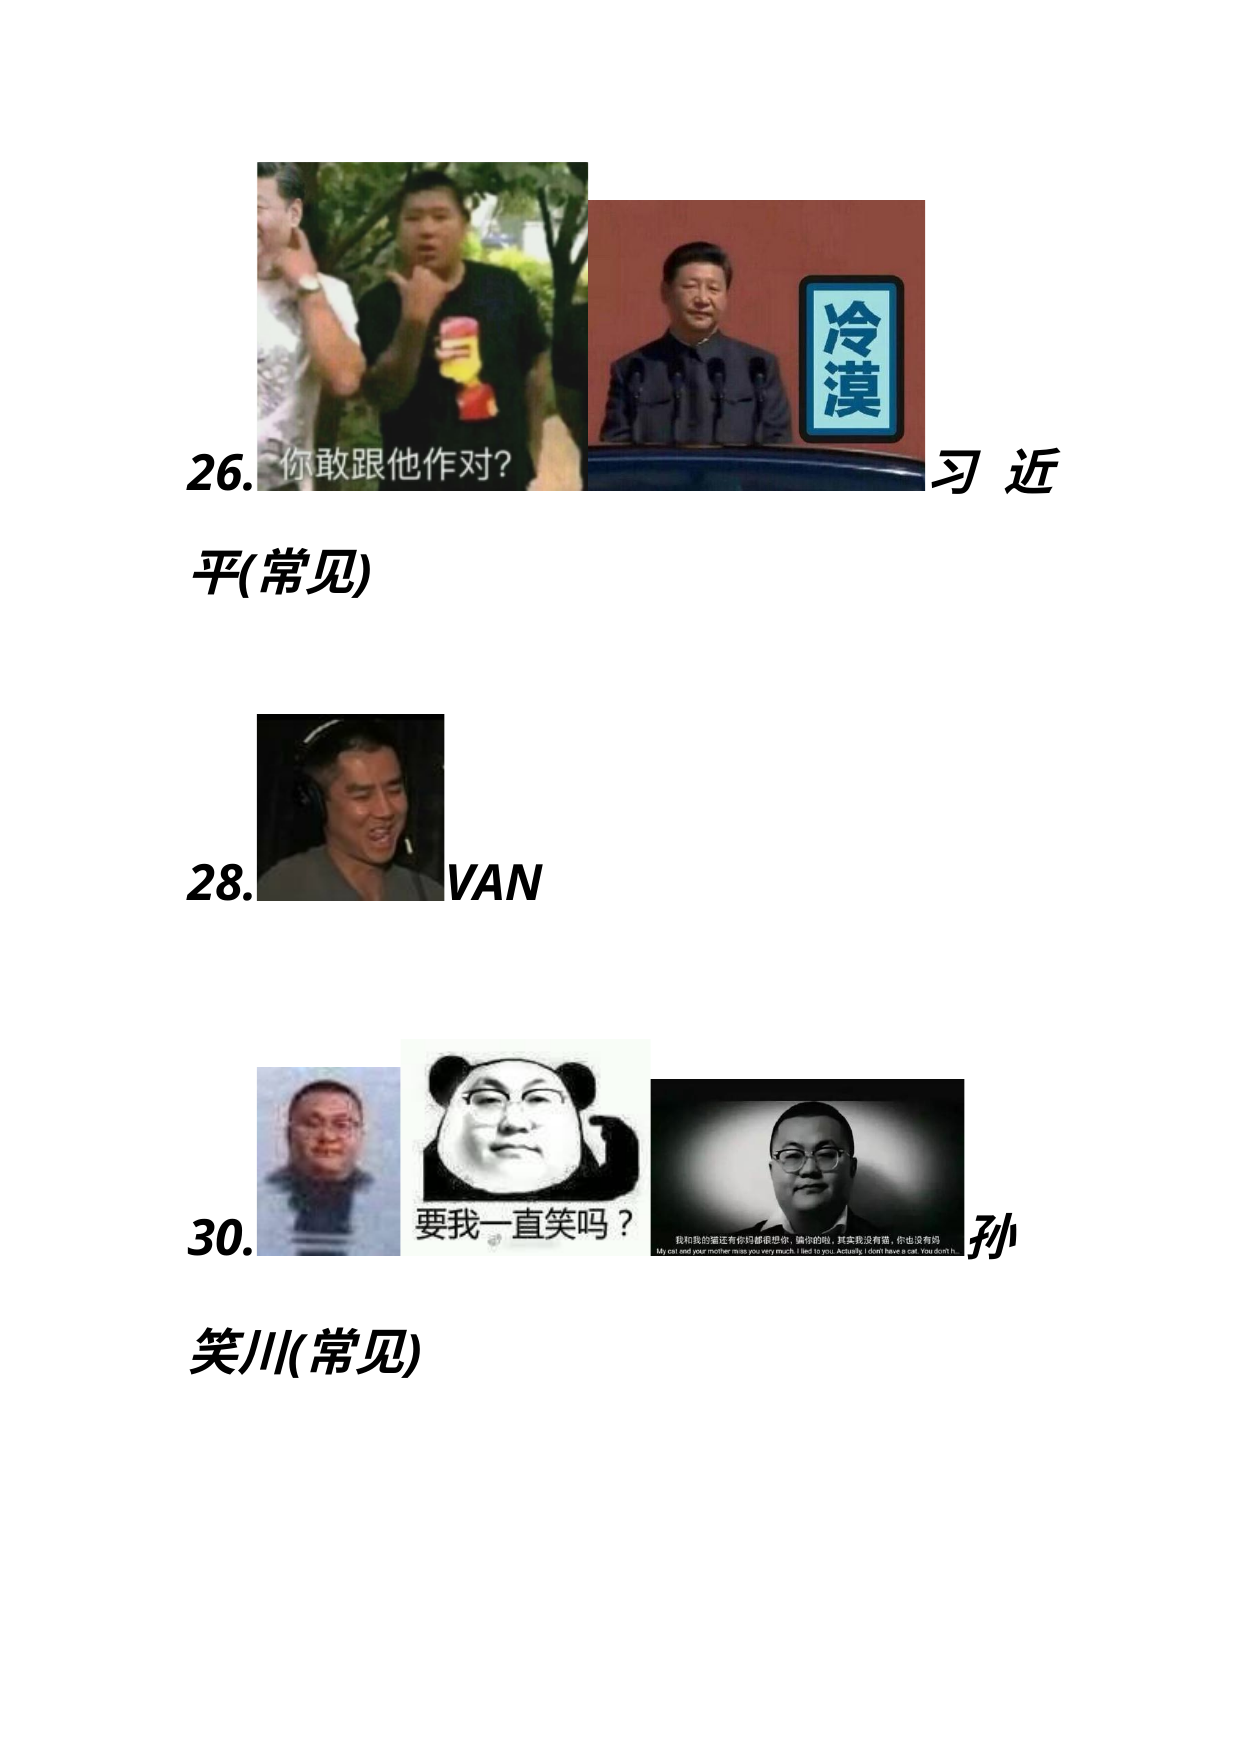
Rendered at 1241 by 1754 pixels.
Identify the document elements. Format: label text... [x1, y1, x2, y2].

picture [256, 1039, 965, 1256]
picture [256, 162, 926, 491]
list VAN [187, 714, 1053, 942]
picture [256, 714, 445, 901]
